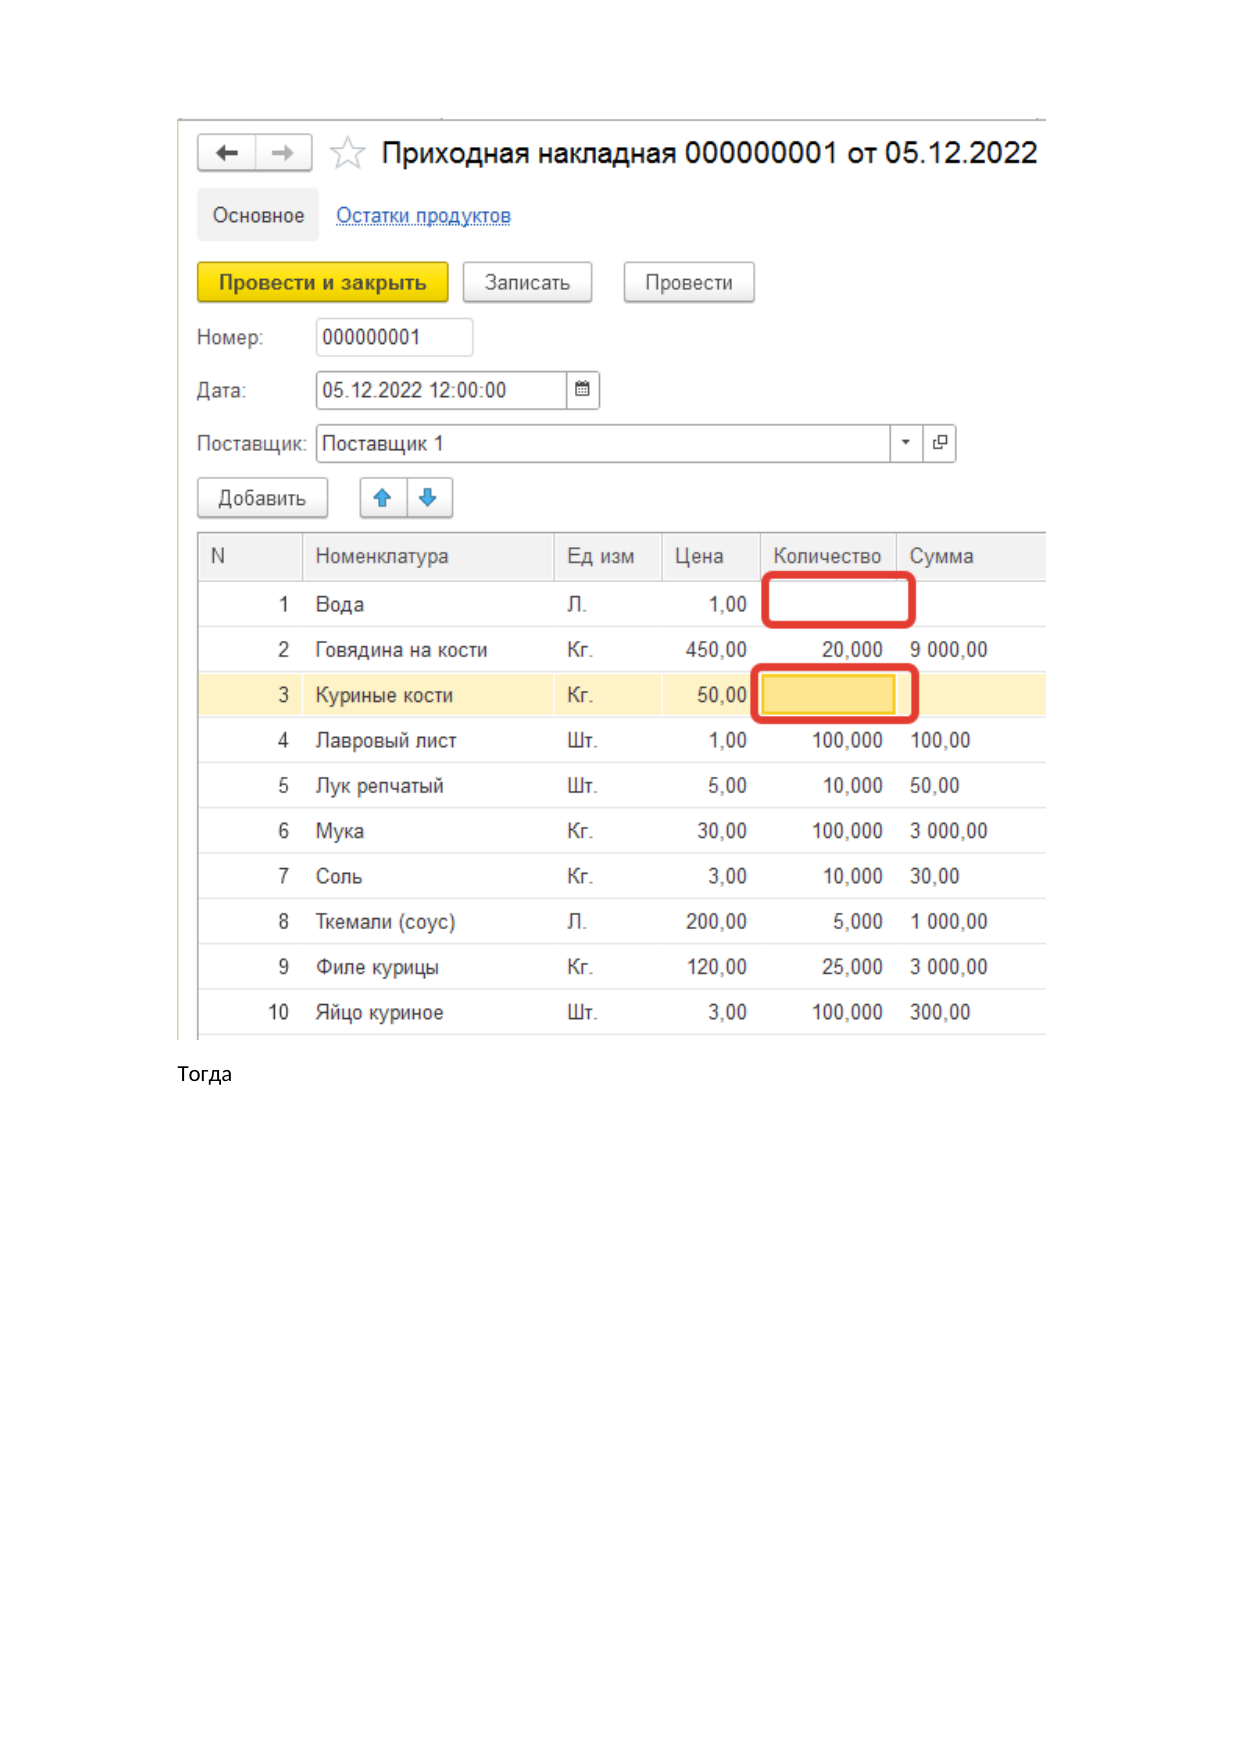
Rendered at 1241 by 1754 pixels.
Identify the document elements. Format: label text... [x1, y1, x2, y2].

picture [177, 118, 1046, 1040]
text Тогда [177, 1059, 1152, 1087]
